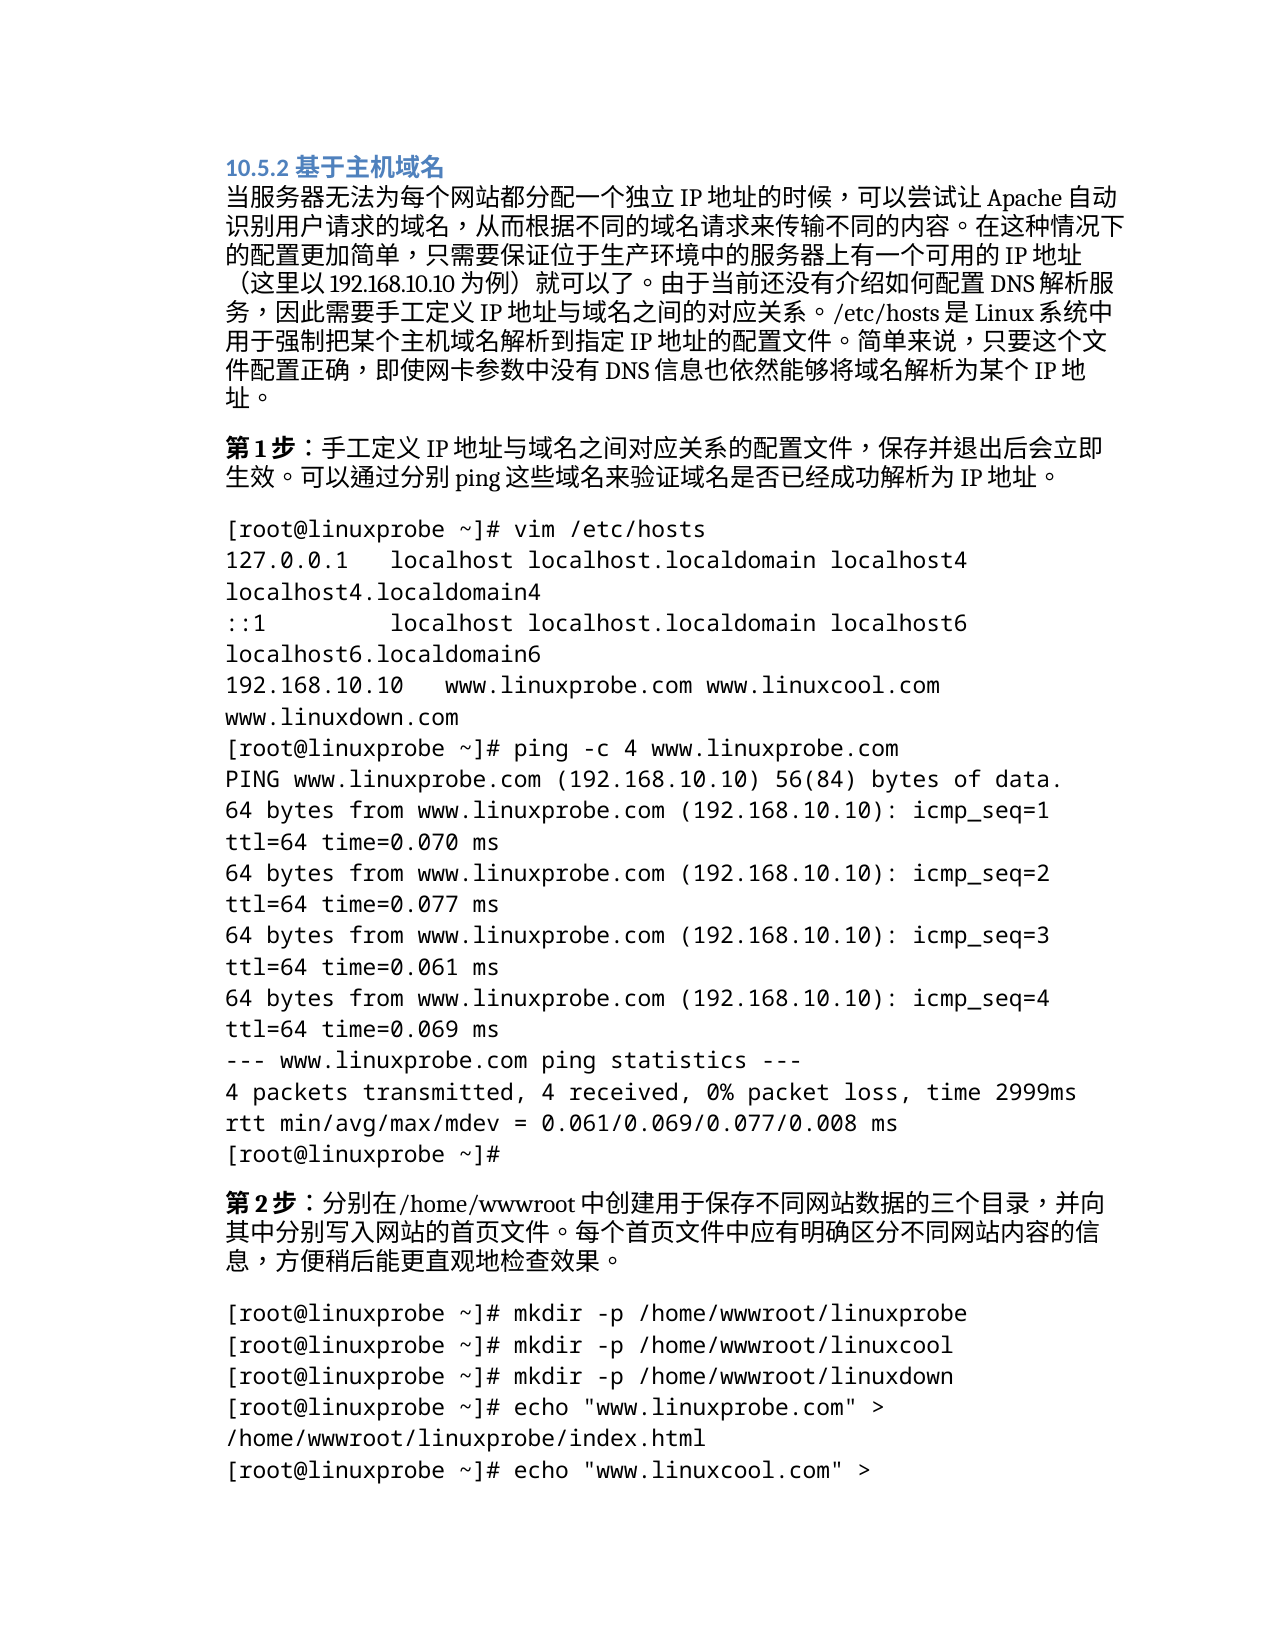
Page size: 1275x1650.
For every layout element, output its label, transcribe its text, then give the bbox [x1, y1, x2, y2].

list 当服务器无法为每个网站都分配一个独立IP地址的时候，可以尝试让Apache自动识别用户请求的域名，从而根据不同的域名请求来传输不同的内容。在这种情况下的配置更加简单，只需要保证位于生产环境中的服务器上有一个可用的IP地址（这里以192.168.10.10为例）就可以了。由于当前还没有介绍如何配置DNS解析服务，因此需要手工定义IP地址与域名之间的对应关系。/etc/hosts是Linux系统中用于强制把某个主机域名解析到指定IP地址的配置文件。简单来说，只要这个文件配置正确，即使网卡参数中没有DNS信息也依然能够将域名解析为某个IP地址。 [175, 184, 1125, 414]
list [root@linuxprobe ~]# vim /etc/hosts 127.0.0.1 localhost localhost.localdomain localhost4 localhost4.localdomain4 ::1 localhost localhost.localdomain localhost6 localhost6.localdomain6 192.168.10.10 www.linuxprobe.com www.linuxcool.com www.linuxdown.com [root@linuxprobe ~]# ping -c 4 www.linuxprobe.com PING www.linuxprobe.com (192.168.10.10) 56(84) bytes of data. 64 bytes from www.linuxprobe.com (192.168.10.10): icmp_seq=1 ttl=64 time=0.070 ms 64 bytes from www.linuxprobe.com (192.168.10.10): icmp_seq=2 ttl=64 time=0.077 ms 64 bytes from www.linuxprobe.com (192.168.10.10): icmp_seq=3 ttl=64 time=0.061 ms 64 bytes from www.linuxprobe.com (192.168.10.10): icmp_seq=4 ttl=64 time=0.069 ms --- www.linuxprobe.com ping statistics --- 4 packets transmitted, 4 received, 0% packet loss, time 2999ms rtt min/avg/max/mdev = 0.061/0.069/0.077/0.008 ms [root@linuxprobe ~]# [175, 513, 1125, 1169]
list 第2步：分别在/home/wwwroot中创建用于保存不同网站数据的三个目录，并向其中分别写入网站的首页文件。每个首页文件中应有明确区分不同网站内容的信息，方便稍后能更直观地检查效果。 [175, 1190, 1125, 1277]
subtitle 10.5.2 基于主机域名 [175, 150, 1125, 184]
list 第1步：手工定义IP地址与域名之间对应关系的配置文件，保存并退出后会立即生效。可以通过分别ping这些域名来验证域名是否已经成功解析为IP地址。 [175, 435, 1125, 492]
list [175, 1297, 1125, 1485]
